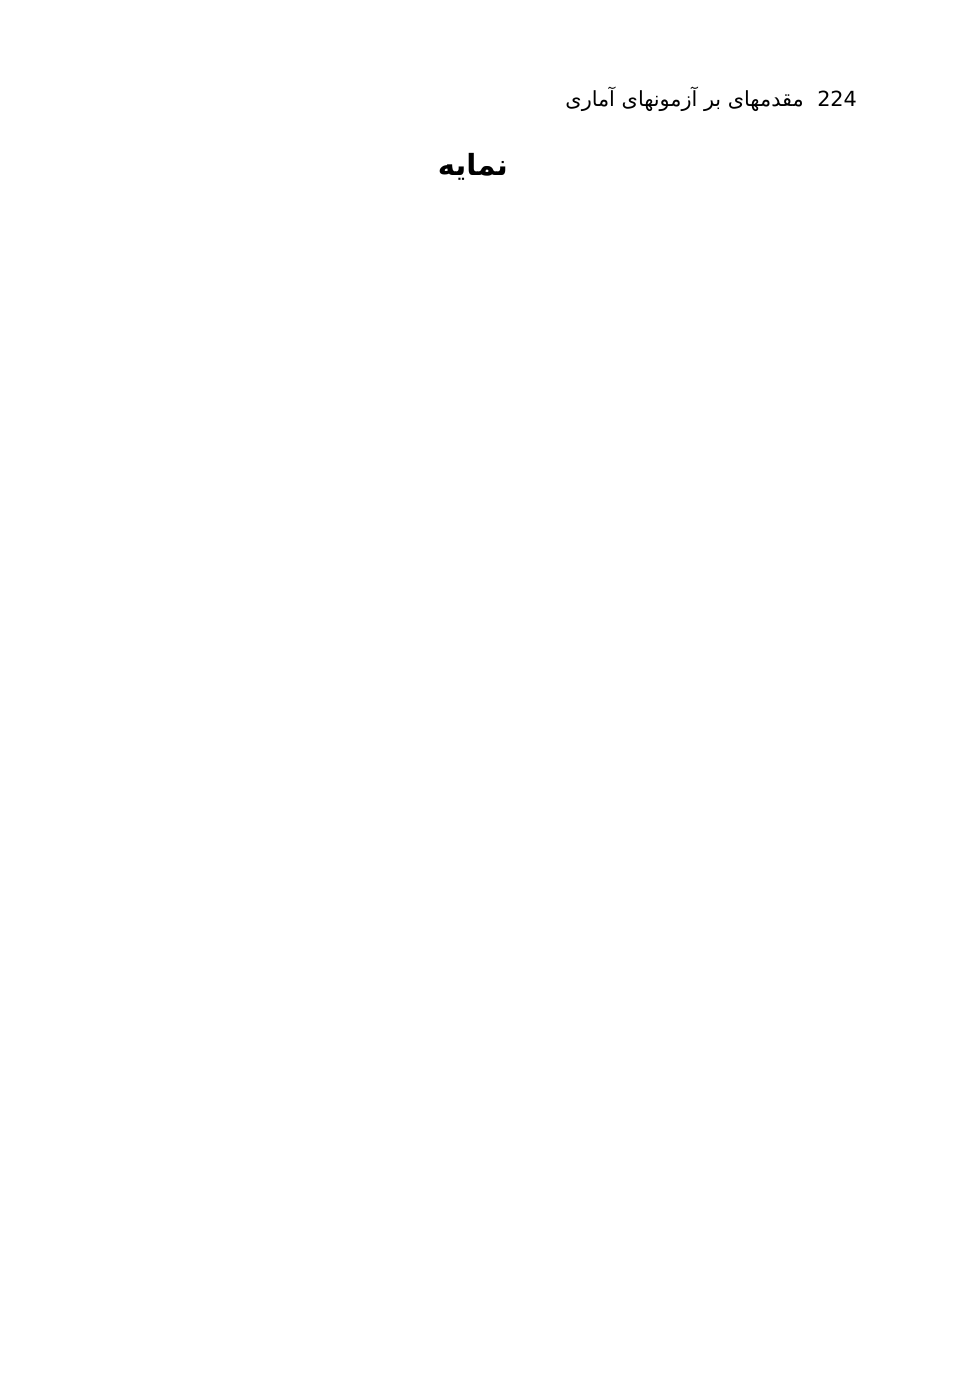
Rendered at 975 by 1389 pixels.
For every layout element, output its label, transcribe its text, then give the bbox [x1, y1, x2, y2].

subtitle نمایه [89, 148, 857, 182]
